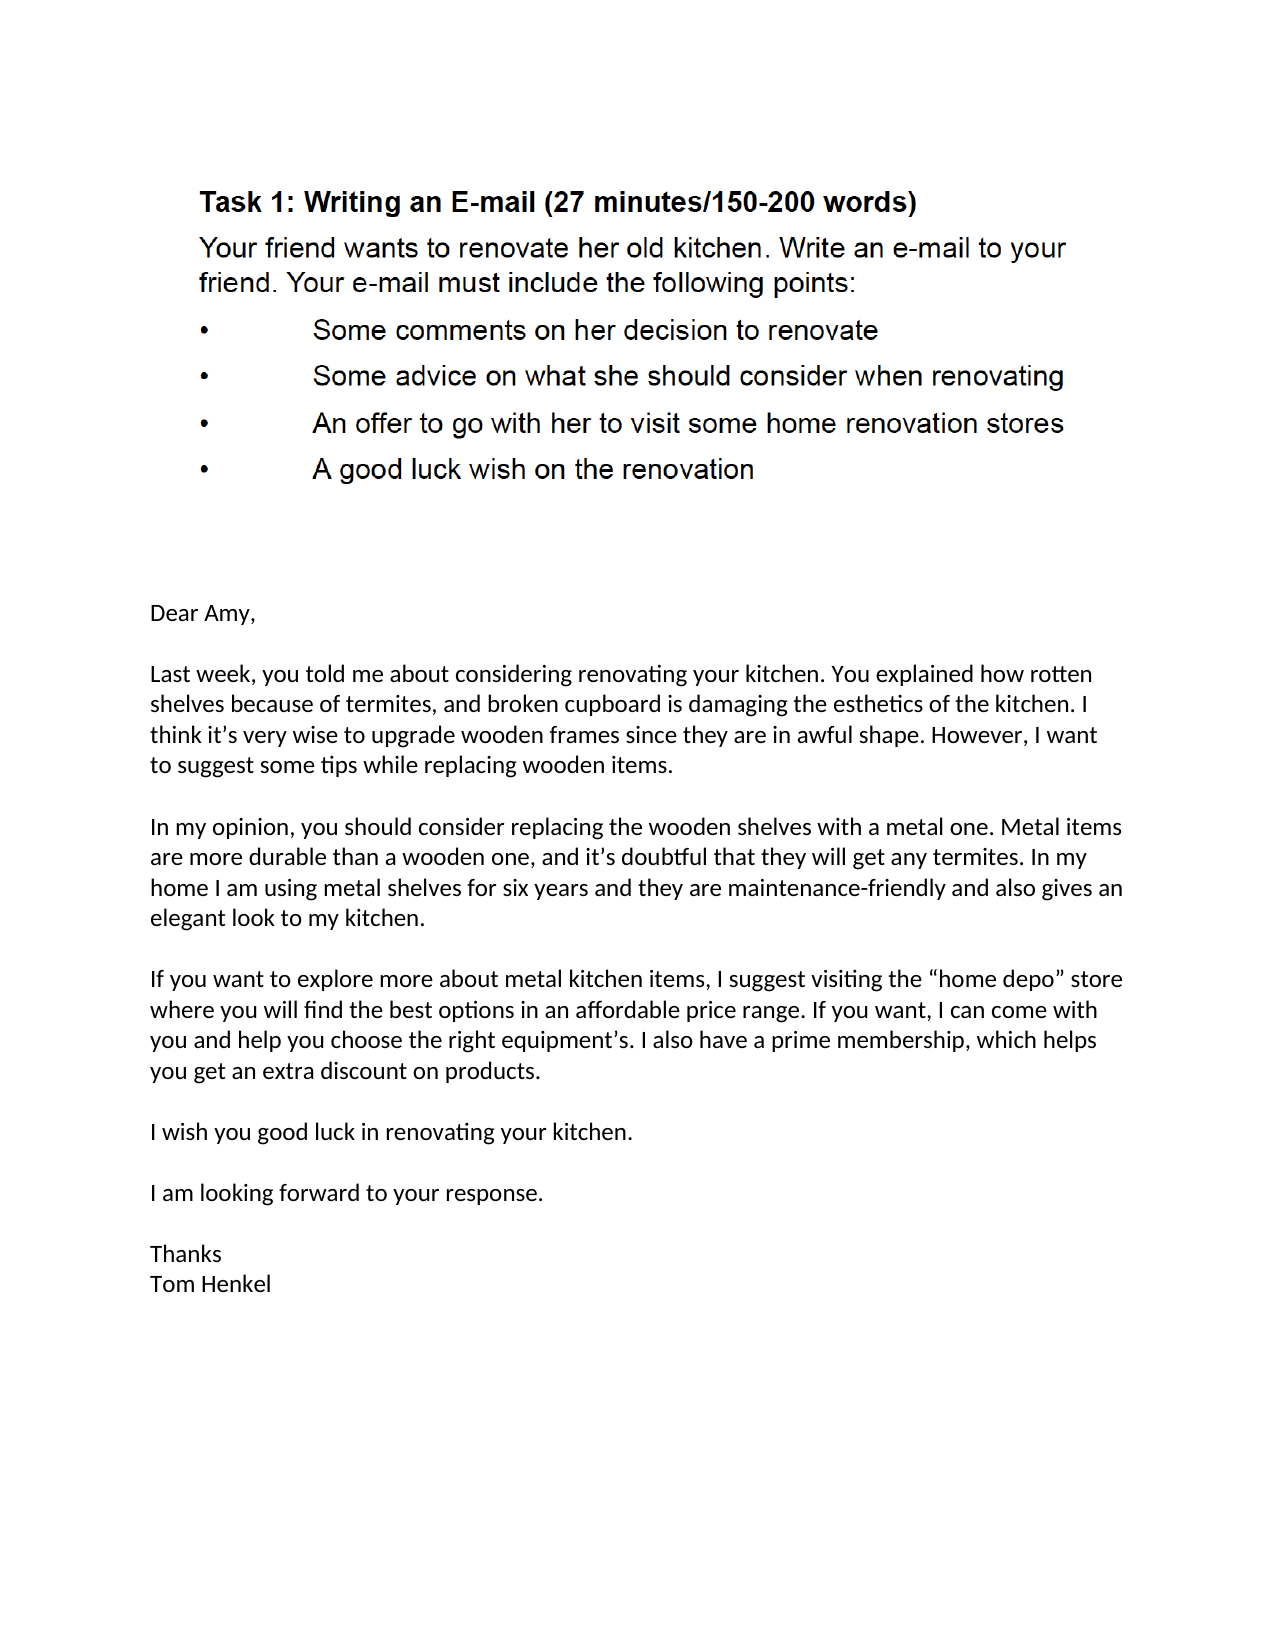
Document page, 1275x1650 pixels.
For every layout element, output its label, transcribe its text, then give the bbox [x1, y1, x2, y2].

text If you want to explore more about metal kitchen items, I suggest visiting the “home depo” store where you will find the best options in an affordable price range. If you want, I can come with you and help you choose the right equipment’s. I also have a prime membership, which helps you get an extra discount on products. [150, 963, 1125, 1085]
text Thanks [150, 1238, 1125, 1268]
text Dear Amy, [150, 597, 1125, 627]
text Tom Henkel [150, 1268, 1125, 1299]
text Last week, you told me about considering renovating your kitchen. You explained how rotten shelves because of termites, and broken cupboard is damaging the esthetics of the kitchen. I think it’s very wise to upgrade wooden frames since they are in awful shape. However, I want to suggest some tips while replacing wooden items. [150, 658, 1125, 780]
text In my opinion, you should consider replacing the wooden shelves with a metal one. Metal items are more durable than a wooden one, and it’s doubtful that they will get any termites. In my home I am using metal shelves for six years and they are maintenance-friendly and also gives an elegant look to my kitchen. [150, 811, 1125, 933]
text I wish you good luck in renovating your kitchen. [150, 1116, 1125, 1146]
text I am looking forward to your response. [150, 1177, 1125, 1207]
picture [150, 150, 1125, 506]
